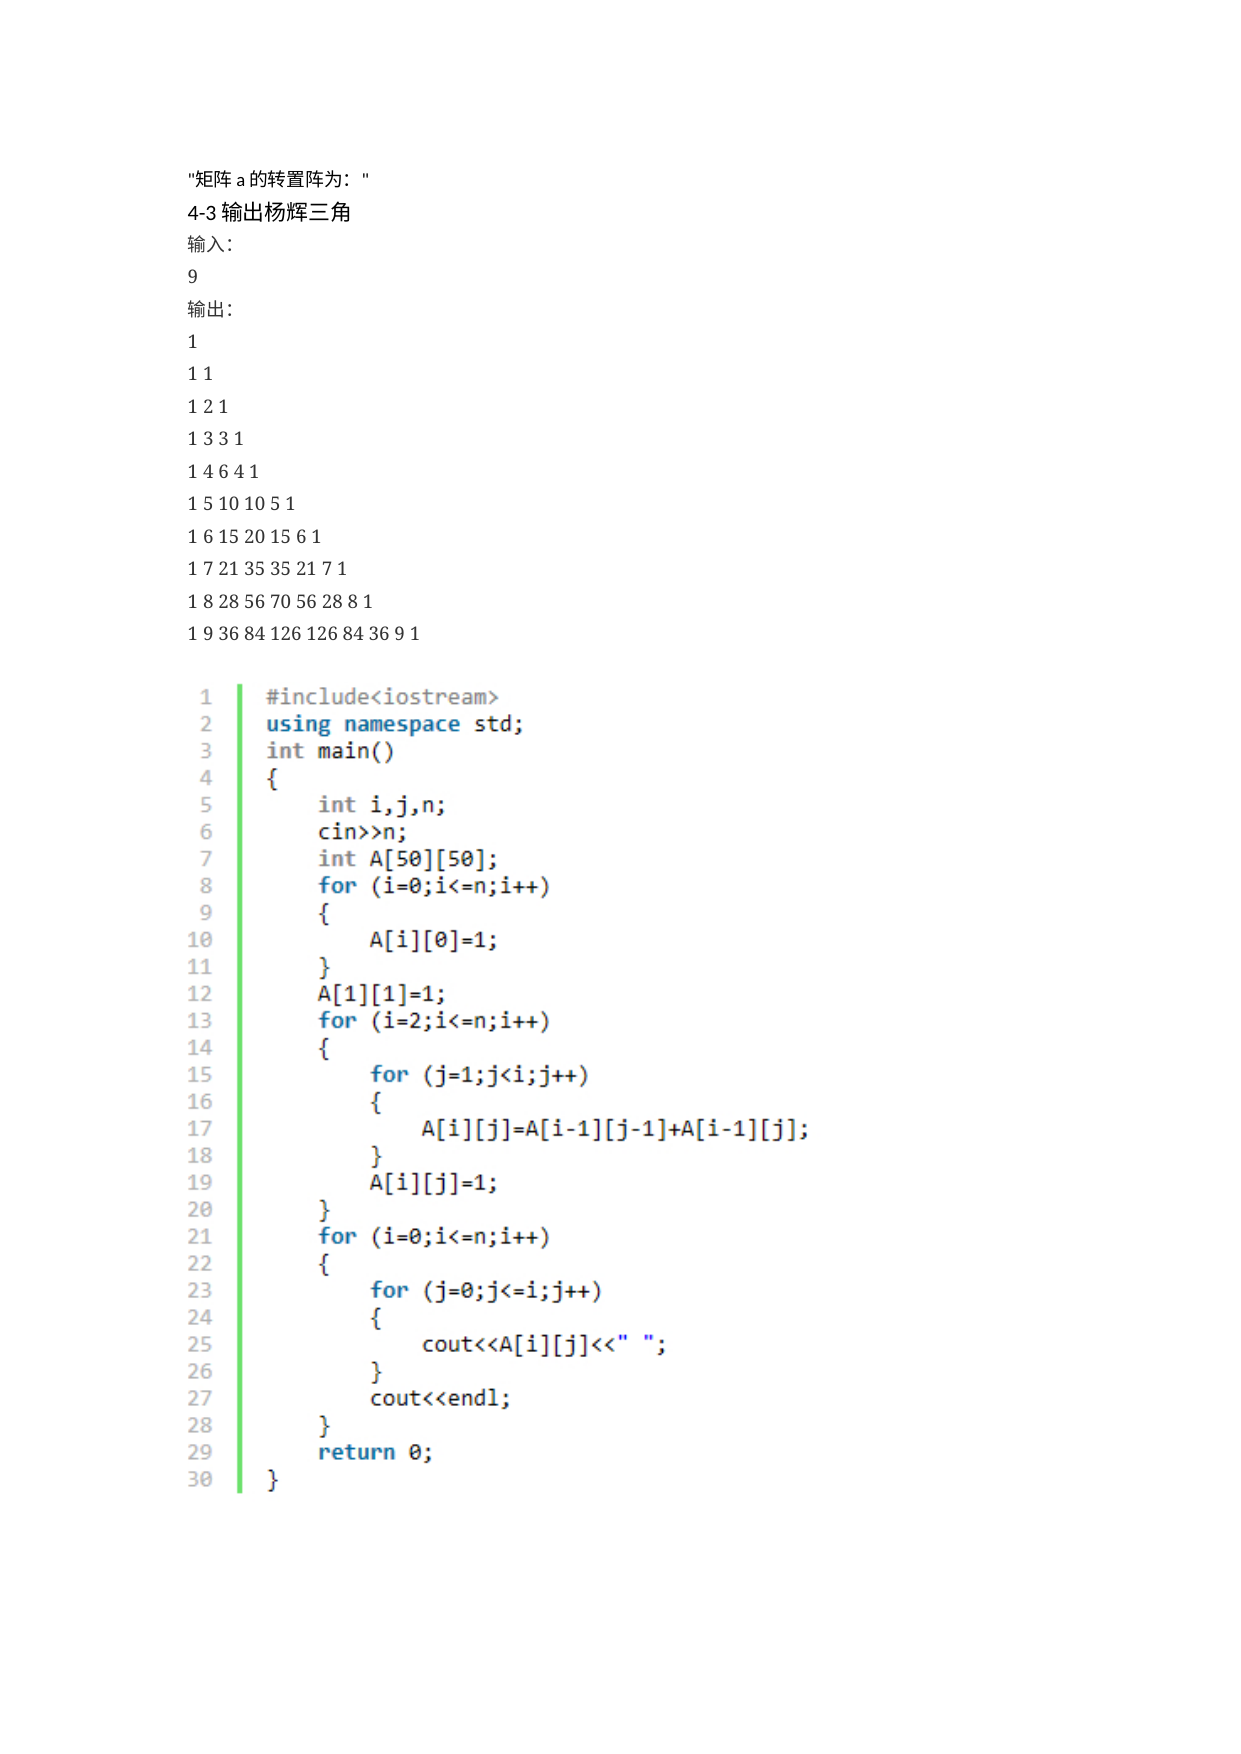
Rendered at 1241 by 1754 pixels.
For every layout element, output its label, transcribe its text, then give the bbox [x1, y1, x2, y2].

text 9 [187, 259, 1053, 292]
text 4-3输出杨辉三角 [187, 194, 1053, 227]
text 1 1 [187, 357, 1053, 389]
text "矩阵a的转置阵为：" [187, 162, 1053, 194]
text 1 9 36 84 126 126 84 36 9 1 [187, 617, 1053, 649]
text 1 5 10 10 5 1 [187, 487, 1053, 519]
text 输入： [187, 227, 1053, 259]
text 1 [187, 324, 1053, 357]
text 输出： [187, 292, 1053, 324]
text 1 3 3 1 [187, 422, 1053, 454]
text 1 6 15 20 15 6 1 [187, 519, 1053, 552]
picture [187, 682, 822, 1502]
text 1 7 21 35 35 21 7 1 [187, 552, 1053, 584]
text 1 4 6 4 1 [187, 454, 1053, 487]
text 1 2 1 [187, 389, 1053, 422]
text 1 8 28 56 70 56 28 8 1 [187, 584, 1053, 617]
